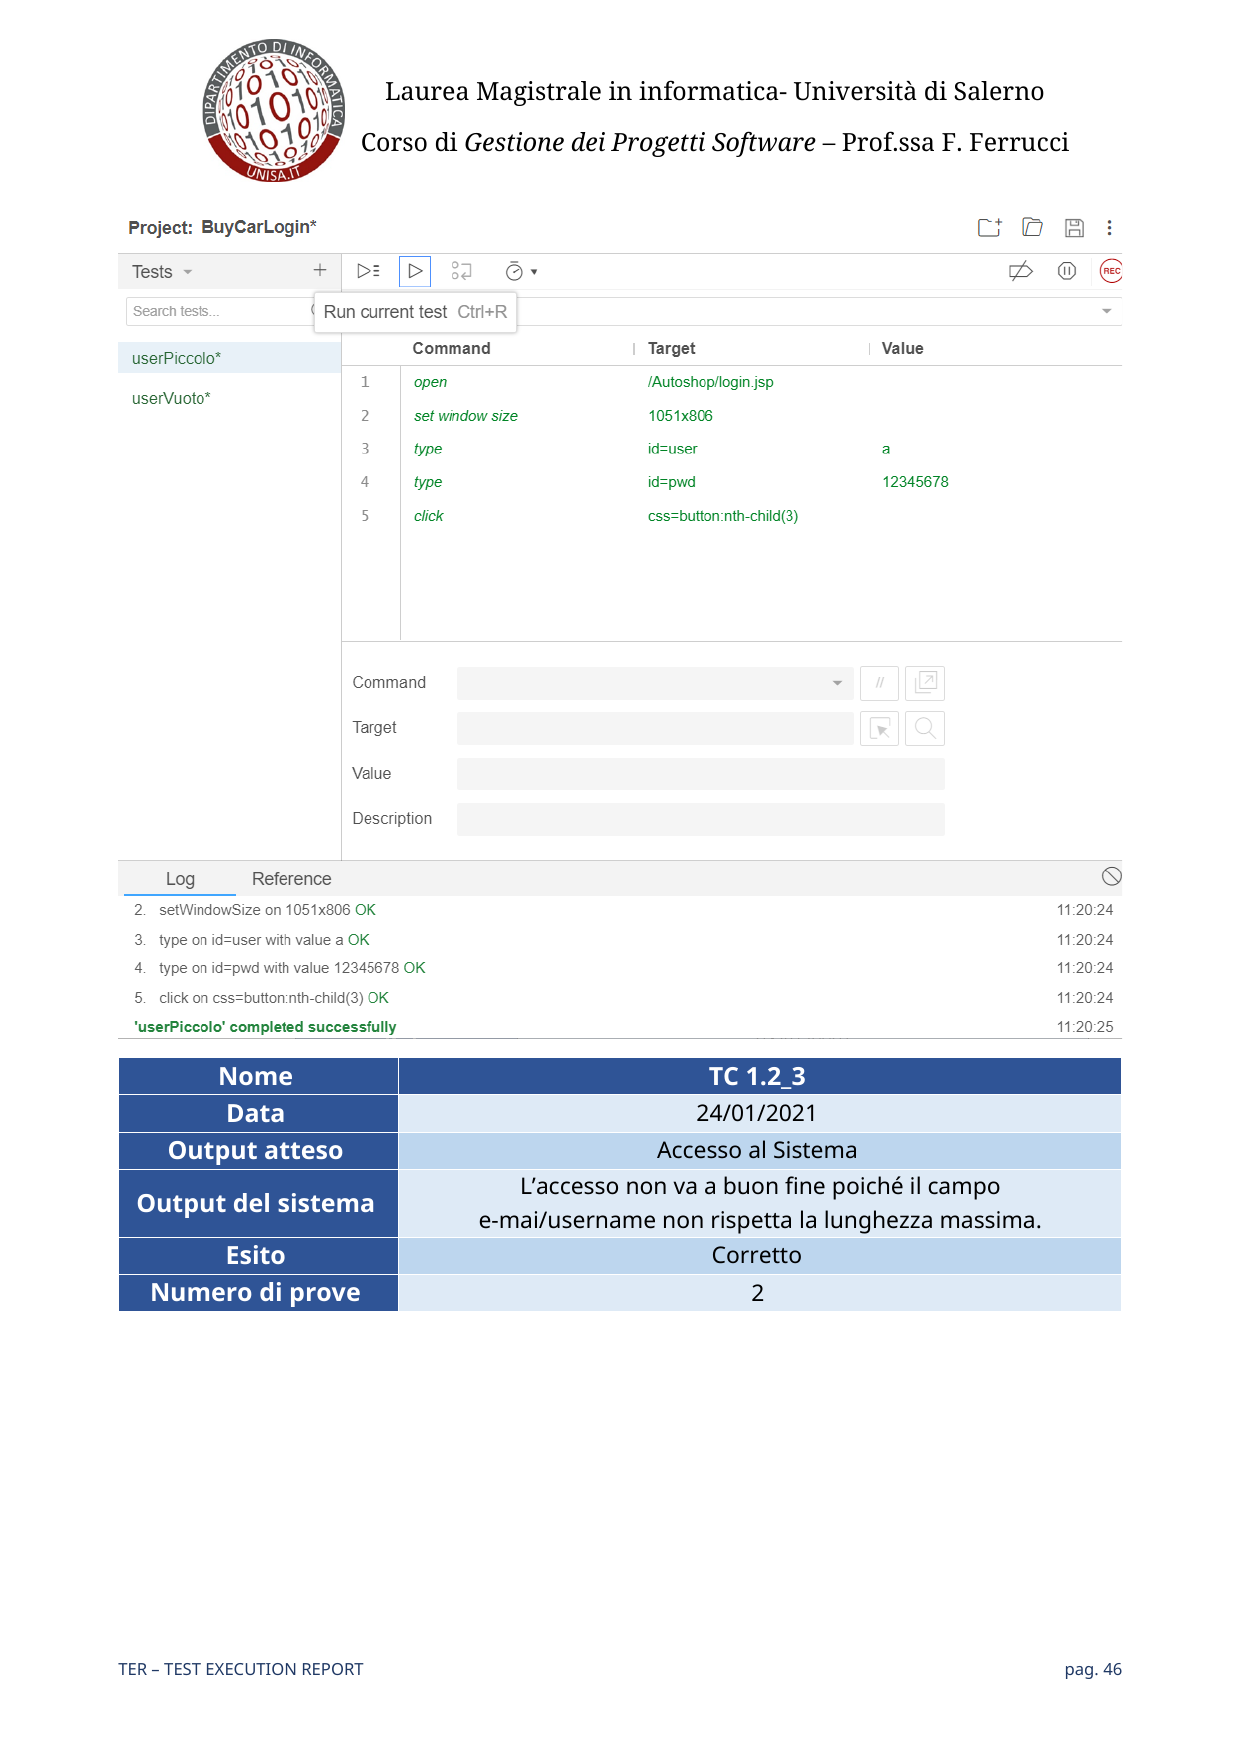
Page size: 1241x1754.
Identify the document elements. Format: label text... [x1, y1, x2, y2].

table_cell 2 [399, 1275, 1121, 1311]
picture [202, 39, 345, 182]
picture [118, 203, 1123, 1039]
table_cell Accesso al Sistema [399, 1133, 1121, 1169]
table_header TC 1.2_3 [399, 1058, 1121, 1094]
table_cell Output del sistema [119, 1170, 398, 1237]
table_cell Corretto [399, 1238, 1121, 1274]
table_cell Output atteso [119, 1133, 398, 1169]
table_cell 24/01/2021 [399, 1095, 1121, 1132]
table_cell Data [119, 1095, 398, 1132]
table_cell L’accesso non va a buon fine poiché il campo e-mai/username non rispetta la lunghezza massima. [399, 1170, 1121, 1237]
table_cell Esito [119, 1238, 398, 1274]
table_header Nome [119, 1058, 398, 1094]
table_cell Numero di prove [119, 1275, 398, 1311]
